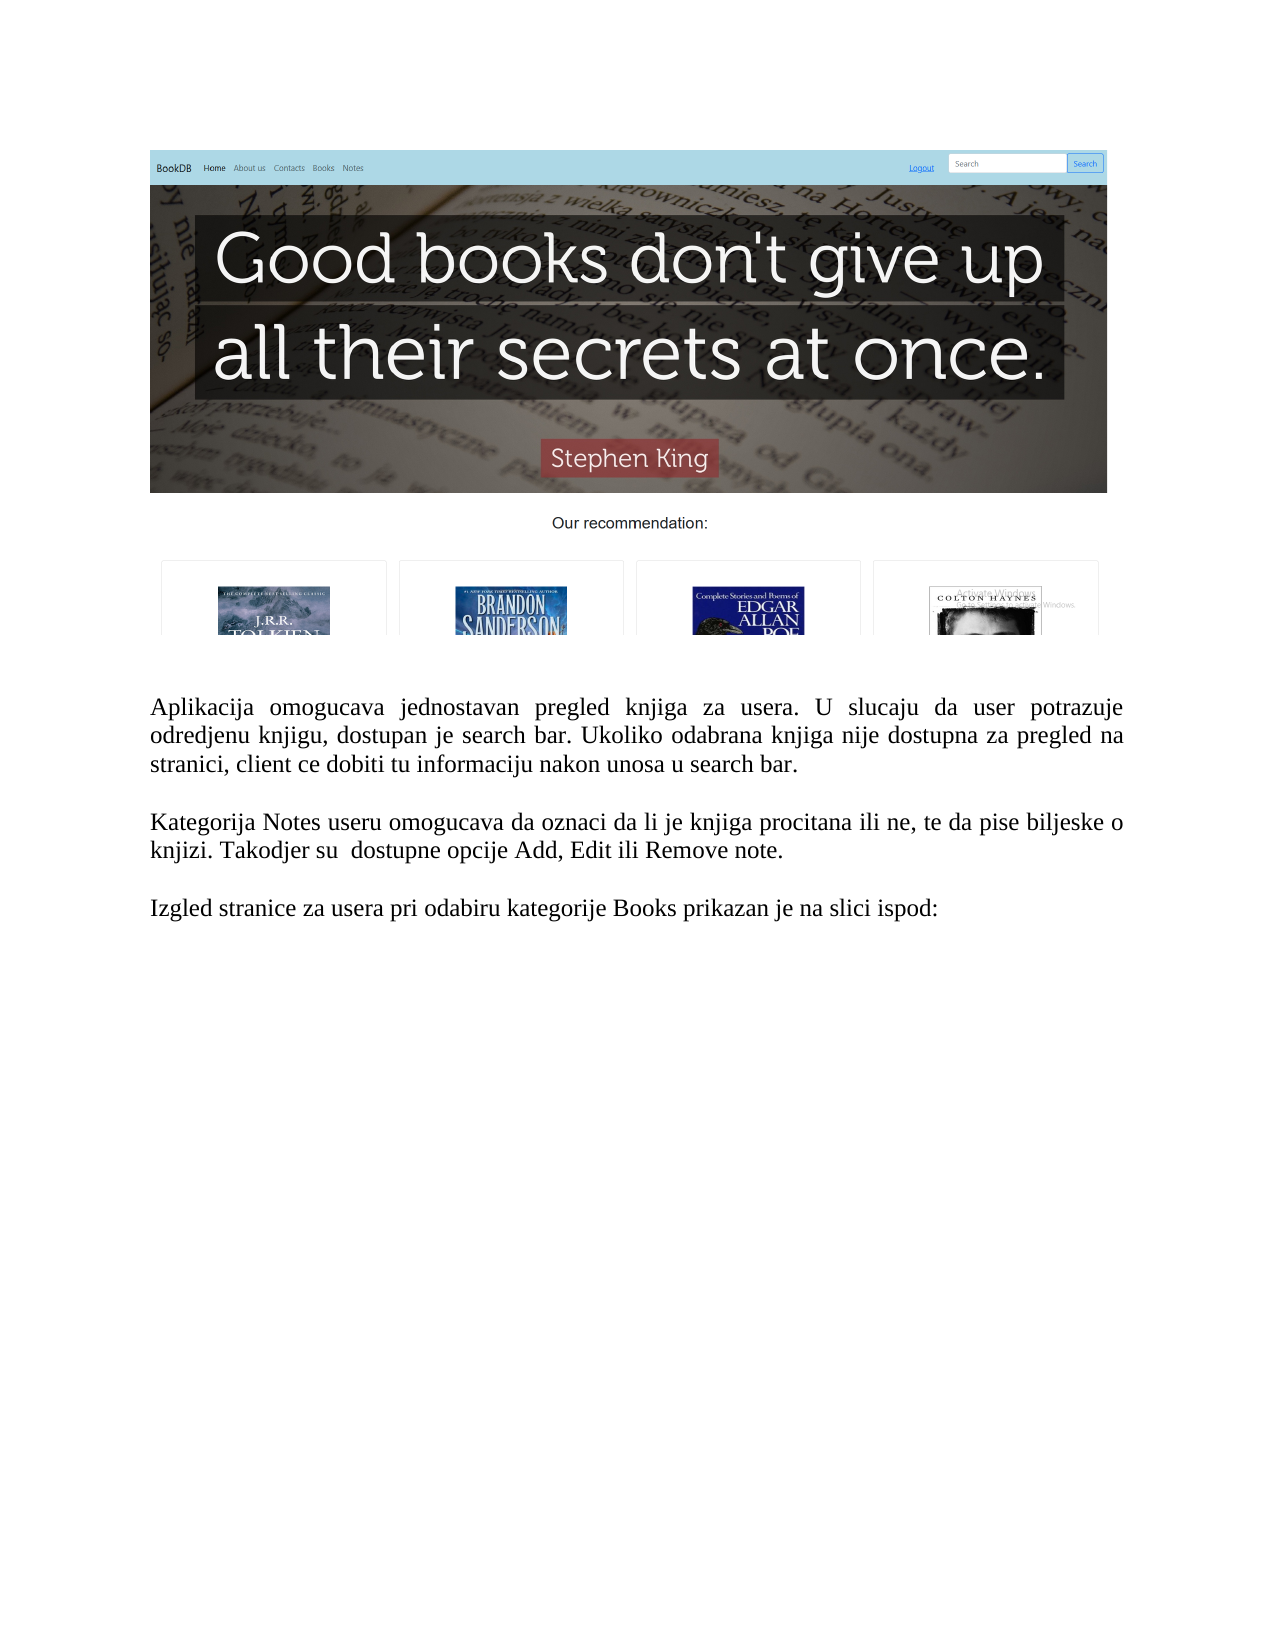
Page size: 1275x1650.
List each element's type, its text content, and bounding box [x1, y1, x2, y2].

text Aplikacija omogucava jednostavan pregled knjiga za usera. U slucaju da user potrazuje odredjenu knjigu, dostupan je search bar. Ukoliko odabrana knjiga nije dostupna za pregled na stranici, client ce dobiti tu informaciju nakon unosa u search bar. [150, 692, 1125, 778]
text Kategorija Notes useru omogucava da oznaci da li je knjiga procitana ili ne, te da pise biljeske o knjizi. Takodjer su dostupne opcije Add, Edit ili Remove note. [150, 807, 1125, 864]
text Izgled stranice za usera pri odabiru kategorije Books prikazan je na slici ispod: [150, 893, 1125, 922]
picture [150, 150, 1108, 635]
